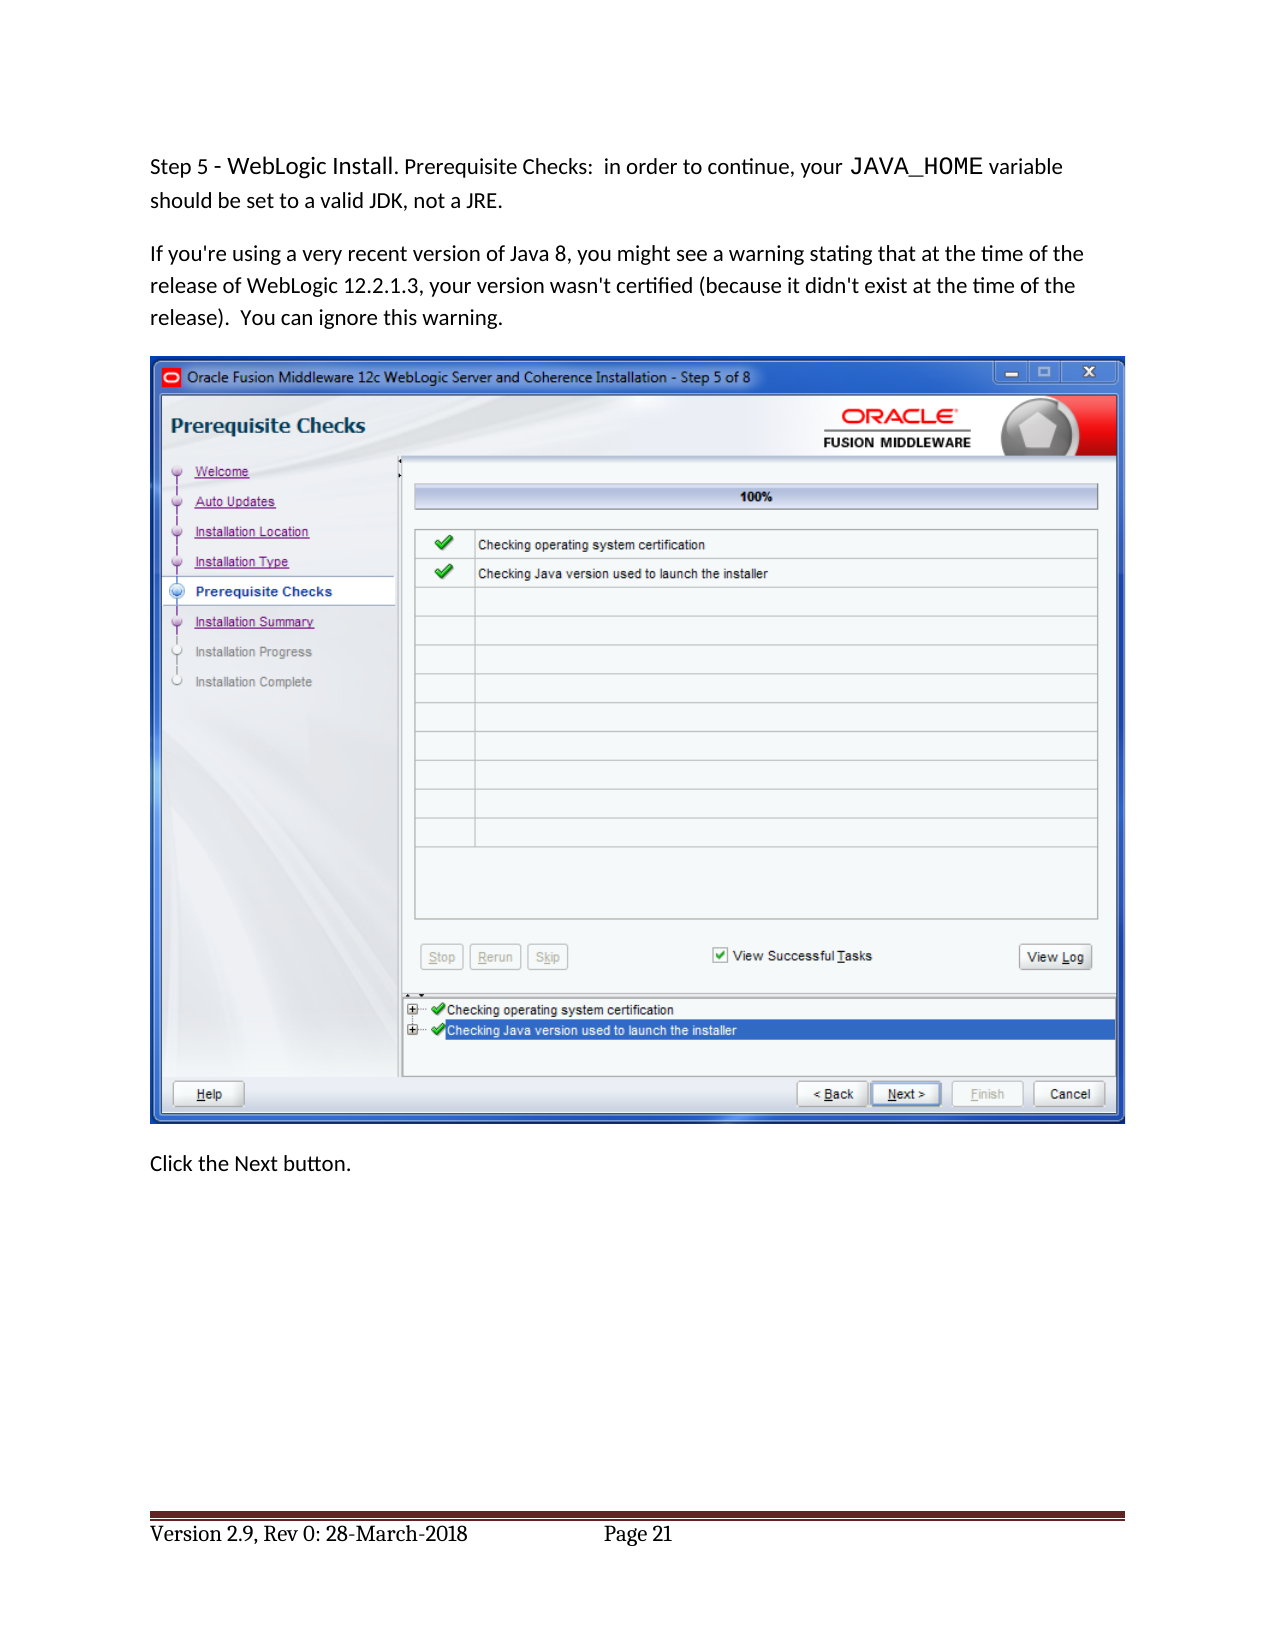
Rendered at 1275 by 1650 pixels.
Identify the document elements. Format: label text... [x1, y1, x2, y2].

text If you're using a very recent version of Java 8, you might see a warning stating that at the time of the release of WebLogic 12.2.1.3, your version wasn't certified (because it didn't exist at the time of the release). You can ignore this warning. [150, 239, 1125, 331]
text Step 5 - WebLogic Install. Prerequisite Checks: in order to continue, your JAVA_HOME variable should be set to a valid JDK, not a JRE. [150, 150, 1125, 214]
text Click the Next button. [150, 1149, 1125, 1209]
picture [150, 356, 1125, 1124]
